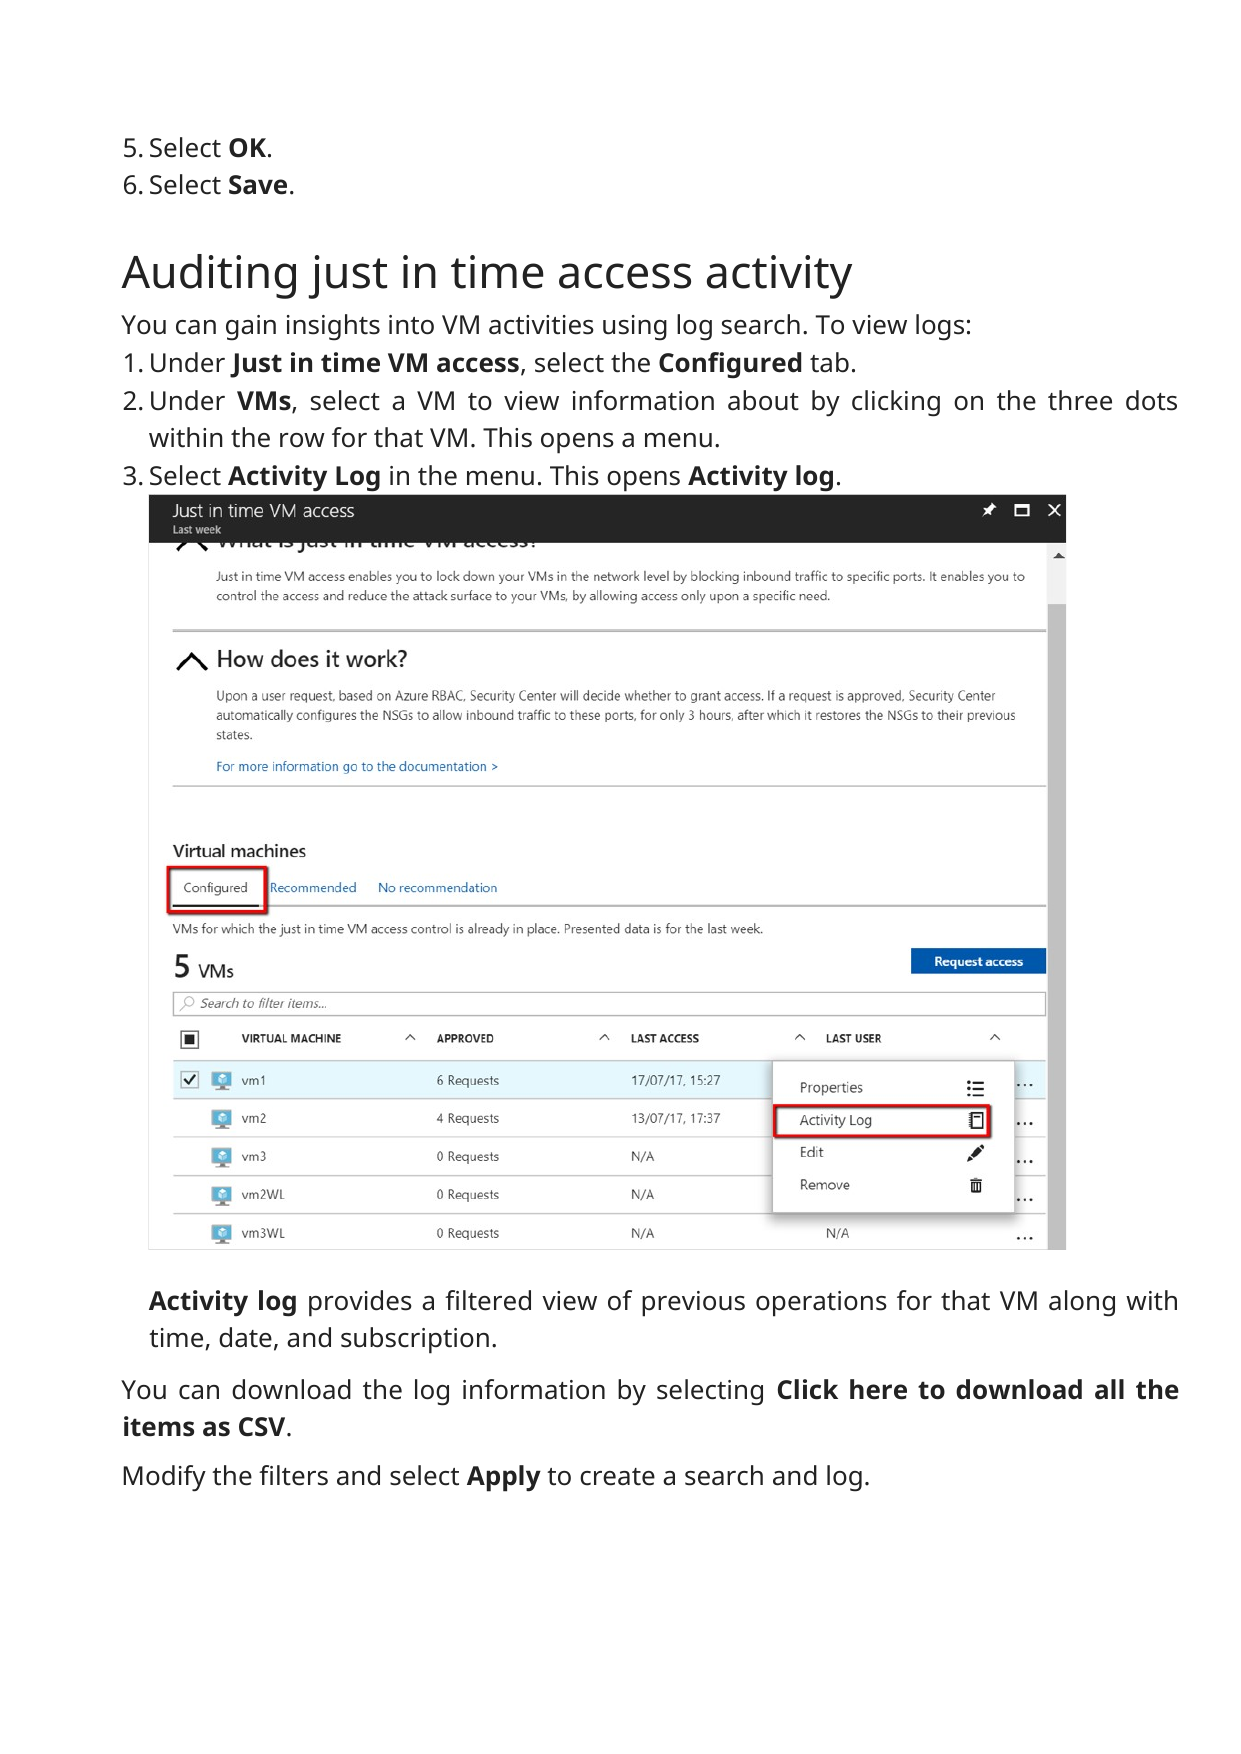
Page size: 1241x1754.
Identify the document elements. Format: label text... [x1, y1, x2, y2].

text Activity log provides a filtered view of previous operations for that VM along with time, date, and subscription. [148, 1282, 1180, 1355]
list Under Just in time VM access, select the Configured tab. [122, 344, 1180, 380]
list Under VMs, select a VM to view information about by clicking on the three dots within the row for that VM. This opens a menu. [122, 383, 1180, 455]
list Select Save. [122, 167, 1180, 202]
text You can gain insights into VM activities using log search. To view logs: [121, 307, 1180, 342]
list Select OK. [122, 129, 1180, 165]
text You can download the log information by selecting Click here to download all the items as CSV. [121, 1372, 1180, 1444]
subtitle Auditing just in time access activity [121, 241, 1166, 302]
text Modify the filters and select Apply to create a search and log. [121, 1458, 1180, 1493]
picture [148, 494, 1067, 1250]
list Select Activity Log in the menu. This opens Activity log. [122, 457, 1180, 493]
